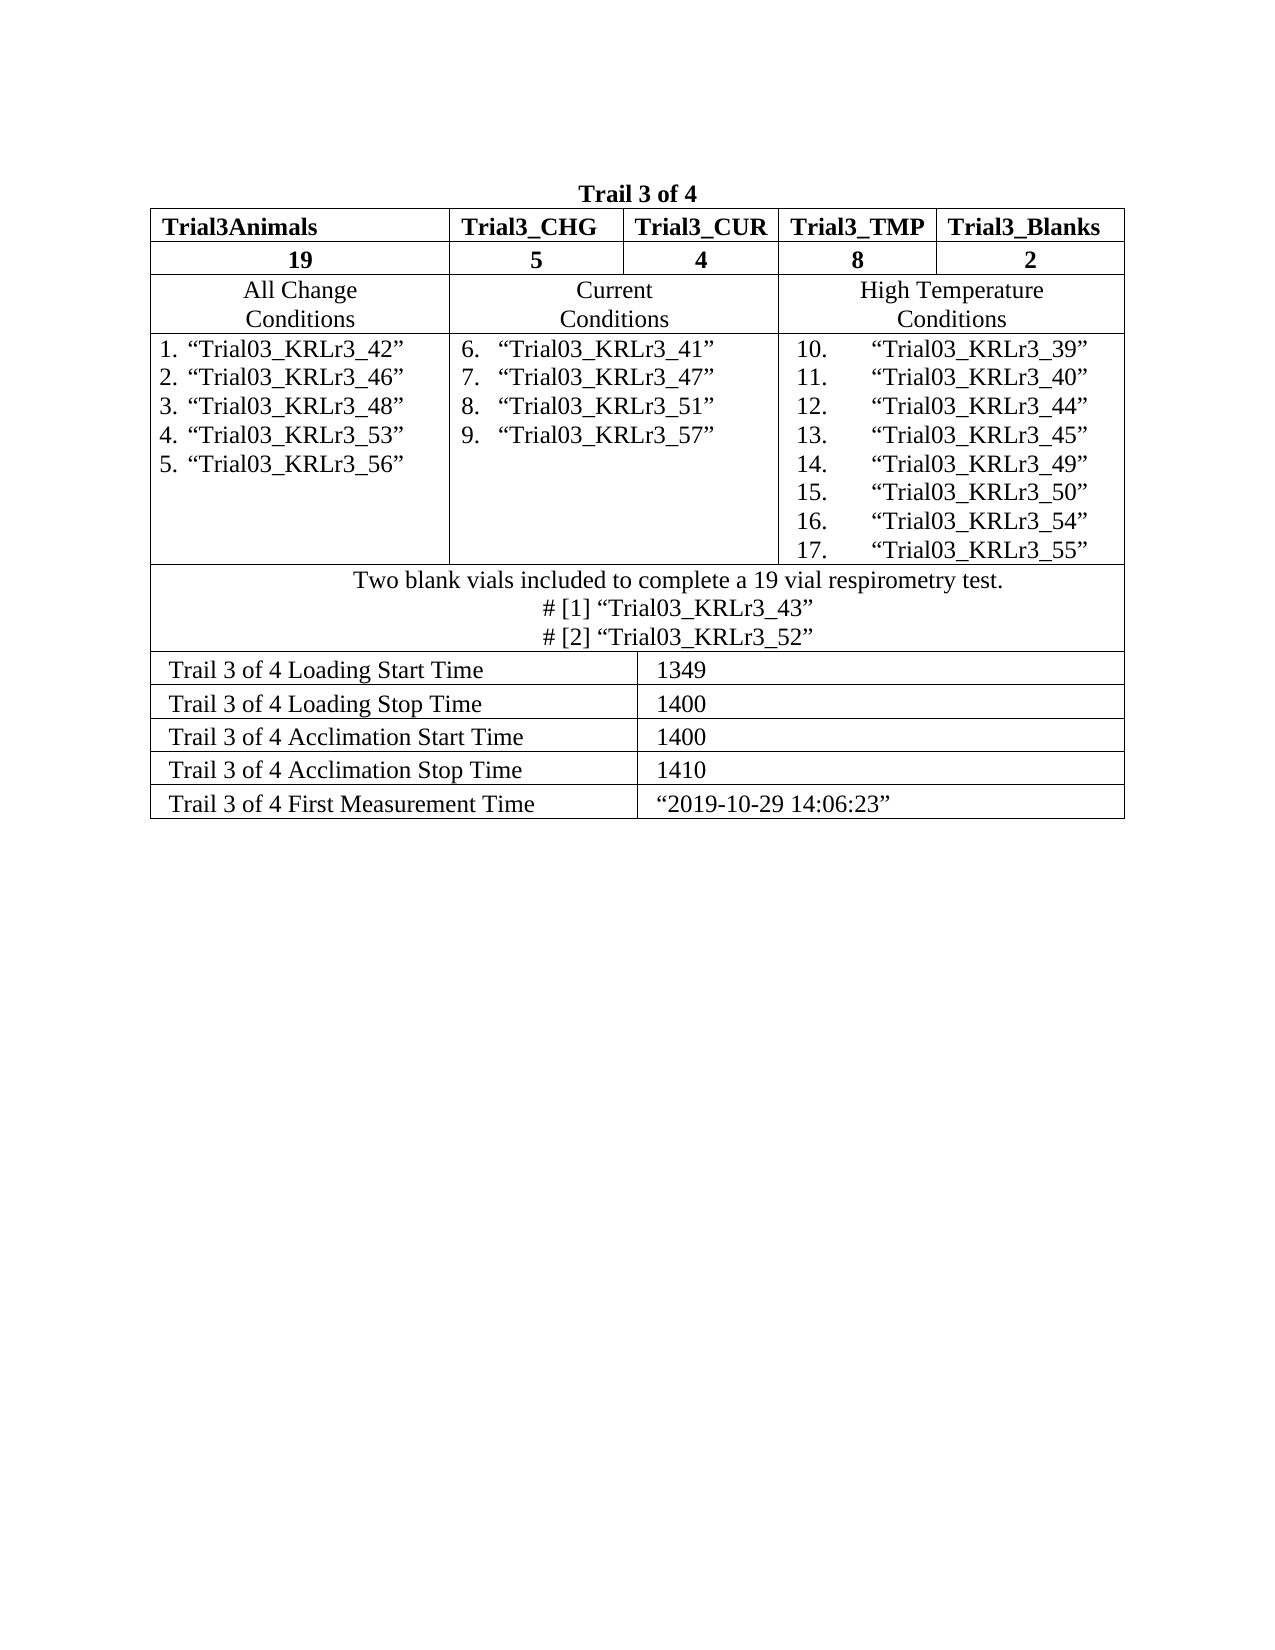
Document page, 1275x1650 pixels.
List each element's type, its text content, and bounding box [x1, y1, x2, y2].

table_cell “Trial03_KRLr3_42” “Trial03_KRLr3_46” “Trial03_KRLr3_48” “Trial03_KRLr3_53” “Trial03_KRLr3_56” [151, 334, 449, 564]
table_cell “Trial03_KRLr3_39” “Trial03_KRLr3_40” “Trial03_KRLr3_44” “Trial03_KRLr3_45” “Trial03_KRLr3_49” “Trial03_KRLr3_50” “Trial03_KRLr3_54” “Trial03_KRLr3_55” [779, 334, 1124, 564]
table_header Trial3_TMP [779, 209, 936, 241]
text Trail 3 of 4 [150, 179, 1125, 207]
table_cell Trail 3 of 4 Acclimation Stop Time [151, 752, 637, 784]
table_cell 2 [937, 242, 1124, 274]
table_cell 1400 [638, 719, 1124, 751]
table_cell 4 [624, 242, 778, 274]
table_cell 8 [779, 242, 936, 274]
table_cell 5 [450, 242, 623, 274]
table_header Trial3_Blanks [937, 209, 1124, 241]
table_cell Trail 3 of 4 First Measurement Time [151, 785, 637, 818]
table_cell Two blank vials included to complete a 19 vial respirometry test. # [1] “Trial03_KRLr3_43” # [2] “Trial03_KRLr3_52” [151, 565, 1124, 651]
table_cell Trail 3 of 4 Loading Start Time [151, 652, 637, 684]
table_cell 1410 [638, 752, 1124, 784]
table_cell “2019-10-29 14:06:23” [638, 785, 1124, 818]
table_cell High Temperature Conditions [779, 275, 1124, 333]
table_cell 1400 [638, 685, 1124, 718]
table_cell Current Conditions [450, 275, 778, 333]
table_header Trial3_CHG [450, 209, 623, 241]
table_header Trial3Animals [151, 209, 449, 241]
table_cell Trail 3 of 4 Acclimation Start Time [151, 719, 637, 751]
table_header Trial3_CUR [624, 209, 778, 241]
table_cell “Trial03_KRLr3_41” “Trial03_KRLr3_47” “Trial03_KRLr3_51” “Trial03_KRLr3_57” [450, 334, 778, 564]
table_cell All Change Conditions [151, 275, 449, 333]
table_cell Trail 3 of 4 Loading Stop Time [151, 685, 637, 718]
table_cell 1349 [638, 652, 1124, 684]
table_cell 19 [151, 242, 449, 274]
